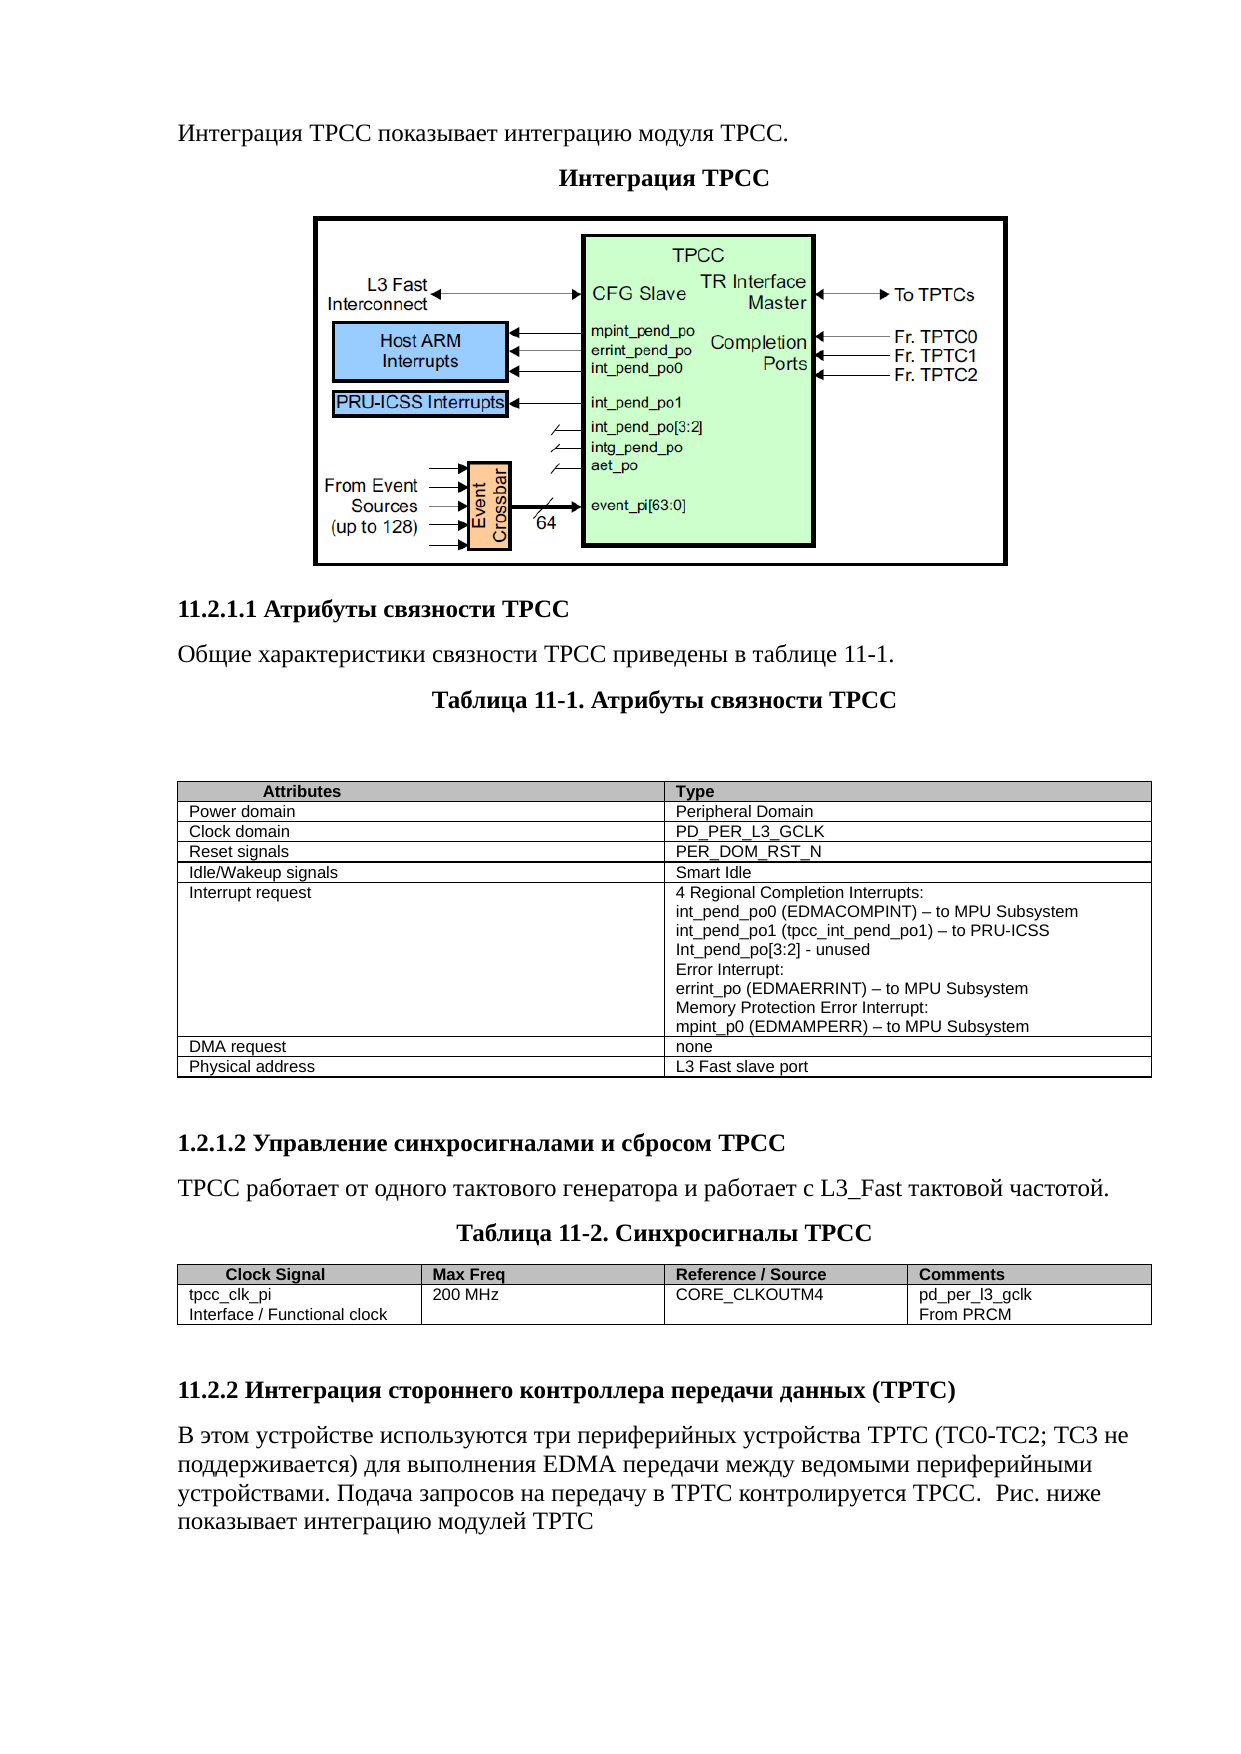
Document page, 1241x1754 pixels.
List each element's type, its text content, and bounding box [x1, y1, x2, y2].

table_cell Idle/Wakeup signals [178, 863, 664, 882]
table_cell PD_PER_L3_GCLK [665, 822, 1151, 841]
table_header Attributes [178, 782, 664, 801]
table_cell CORE_CLKOUTM4 [665, 1285, 907, 1323]
table_cell Reset signals [178, 842, 664, 861]
table_cell Power domain [178, 802, 664, 821]
text 11.2.1.1 Атрибуты связности TPCC [177, 594, 1152, 623]
text 11.2.2 Интеграция стороннего контроллера передачи данных (TPTC) [177, 1375, 1152, 1403]
table_cell tpcc_clk_pi Interface / Functional clock [178, 1285, 421, 1323]
picture [307, 208, 1022, 578]
table_cell Clock domain [178, 822, 664, 841]
table_cell Interrupt request [178, 883, 664, 1036]
text Таблица 11-2. Синхросигналы TPCC [177, 1218, 1152, 1247]
table_cell L3 Fast slave port [665, 1057, 1151, 1076]
table_cell 200 MHz [422, 1285, 664, 1323]
table_cell PER_DOM_RST_N [665, 842, 1151, 861]
table_header Comments [908, 1265, 1151, 1284]
text Общие характеристики связности TPCC приведены в таблице 11-1. [177, 639, 1152, 668]
table_cell 4 Regional Completion Interrupts: int_pend_po0 (EDMACOMPINT) – to MPU Subsystem int_pend_po1 (tpcc_int_pend_po1) – to PRU-ICSS Int_pend_po[3:2] - unused Error Interrupt: errint_po (EDMAERRINT) – to MPU Subsystem Memory Protection Error Interrupt: mpint_p0 (EDMAMPERR) – to MPU Subsystem [665, 883, 1151, 1036]
text В этом устройстве используются три периферийных устройства TPTC (TC0-TC2; TC3 не поддерживается) для выполнения EDMA передачи между ведомыми периферийными устройствами. Подача запросов на передачу в TPTC контролируется TPCC. Рис. ниже показывает интеграцию модулей TPTC [177, 1420, 1152, 1535]
table_cell Peripheral Domain [665, 802, 1151, 821]
table_cell pd_per_l3_gclk From PRCM [908, 1285, 1151, 1323]
table_header Type [665, 782, 1151, 801]
table_cell Smart Idle [665, 863, 1151, 882]
table_cell Physical address [178, 1057, 664, 1076]
text Таблица 11-1. Атрибуты связности TPCC [177, 685, 1152, 714]
text 1.2.1.2 Управление синхросигналами и сбросом TPCC [177, 1128, 1152, 1156]
text TPCC работает от одного тактового генератора и работает с L3_Fast тактовой частотой. [177, 1173, 1152, 1202]
table_cell none [665, 1037, 1151, 1056]
table_header Max Freq [422, 1265, 664, 1284]
table_header Clock Signal [178, 1265, 421, 1284]
table_cell DMA request [178, 1037, 664, 1056]
text Интеграция TPCC показывает интеграцию модуля TPCC. [177, 118, 1152, 147]
table_header Reference / Source [665, 1265, 907, 1284]
text Интеграция TPCC [177, 163, 1152, 192]
